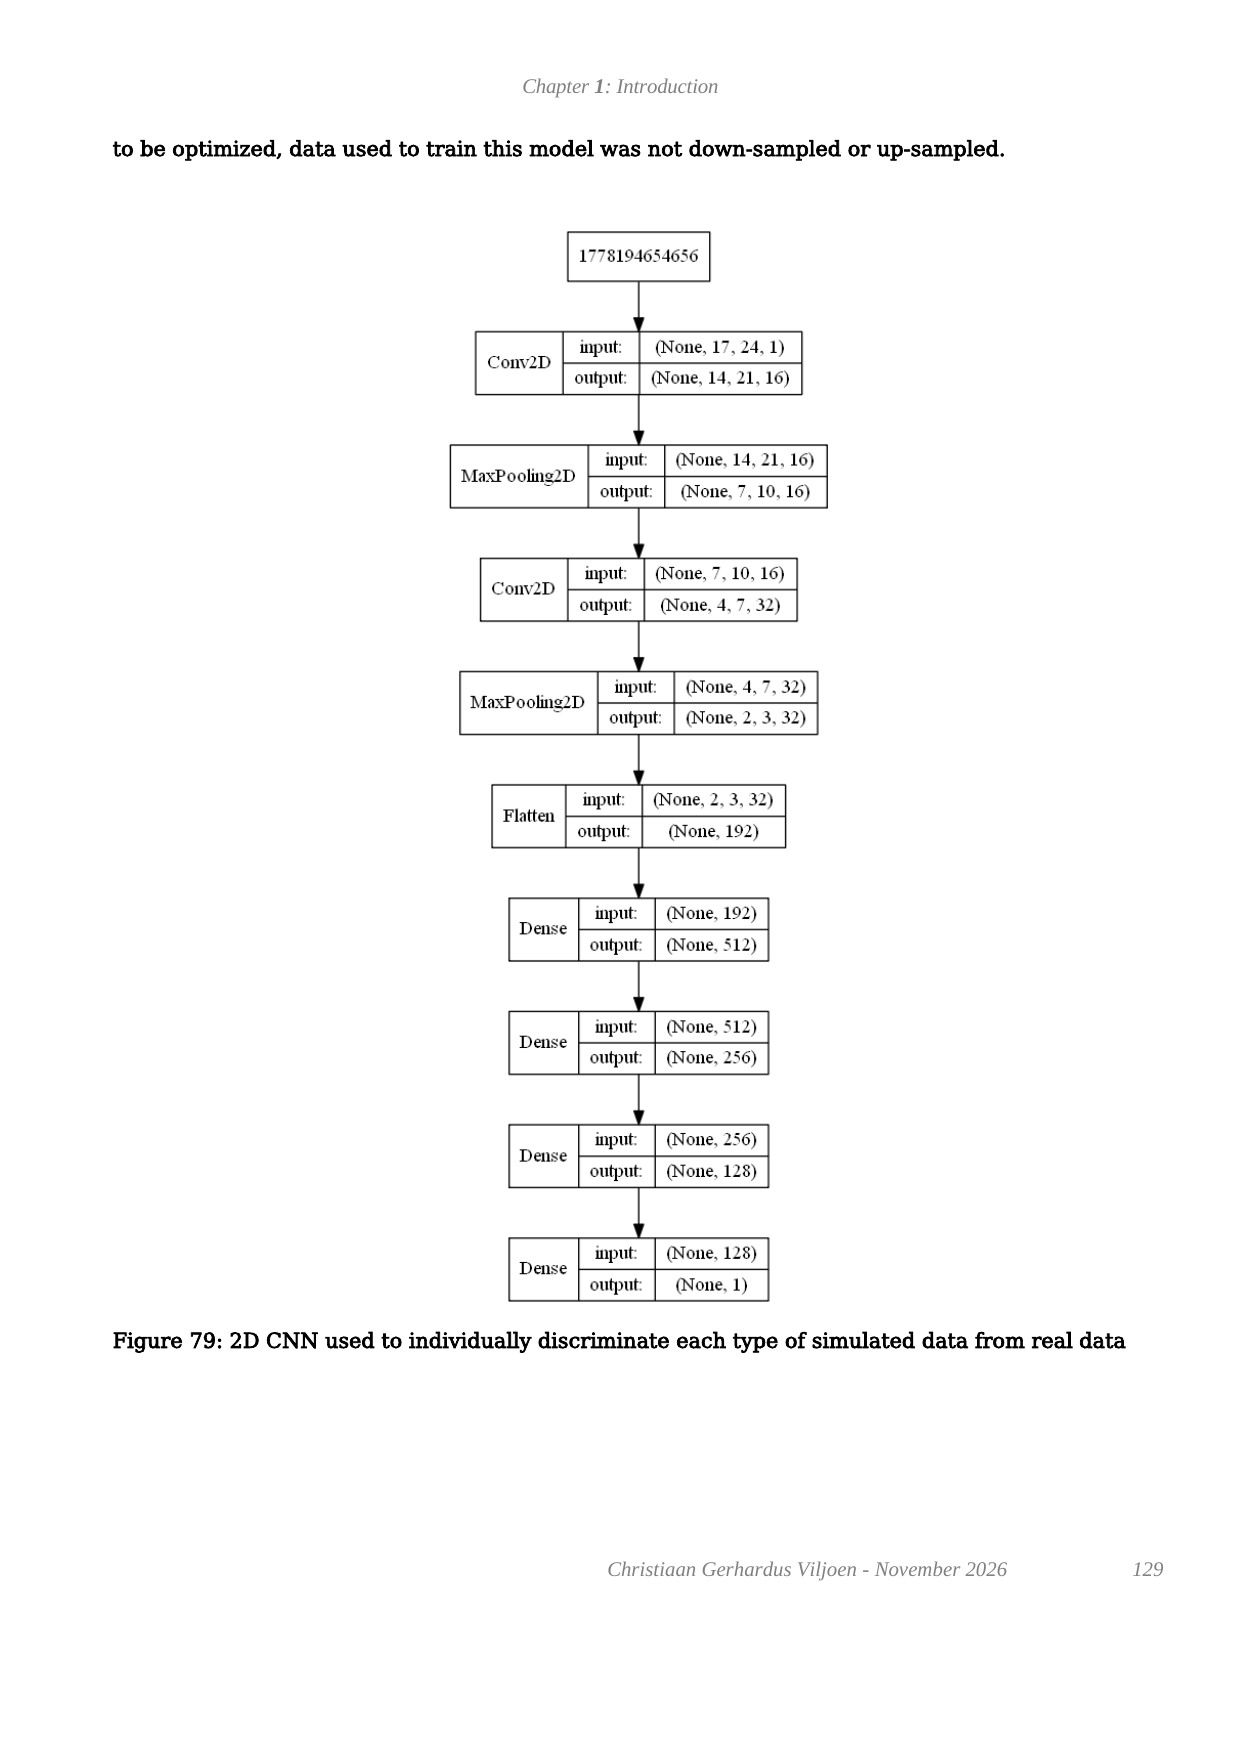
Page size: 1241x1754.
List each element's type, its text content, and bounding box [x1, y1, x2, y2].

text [112, 135, 1165, 160]
picture [445, 227, 833, 1307]
